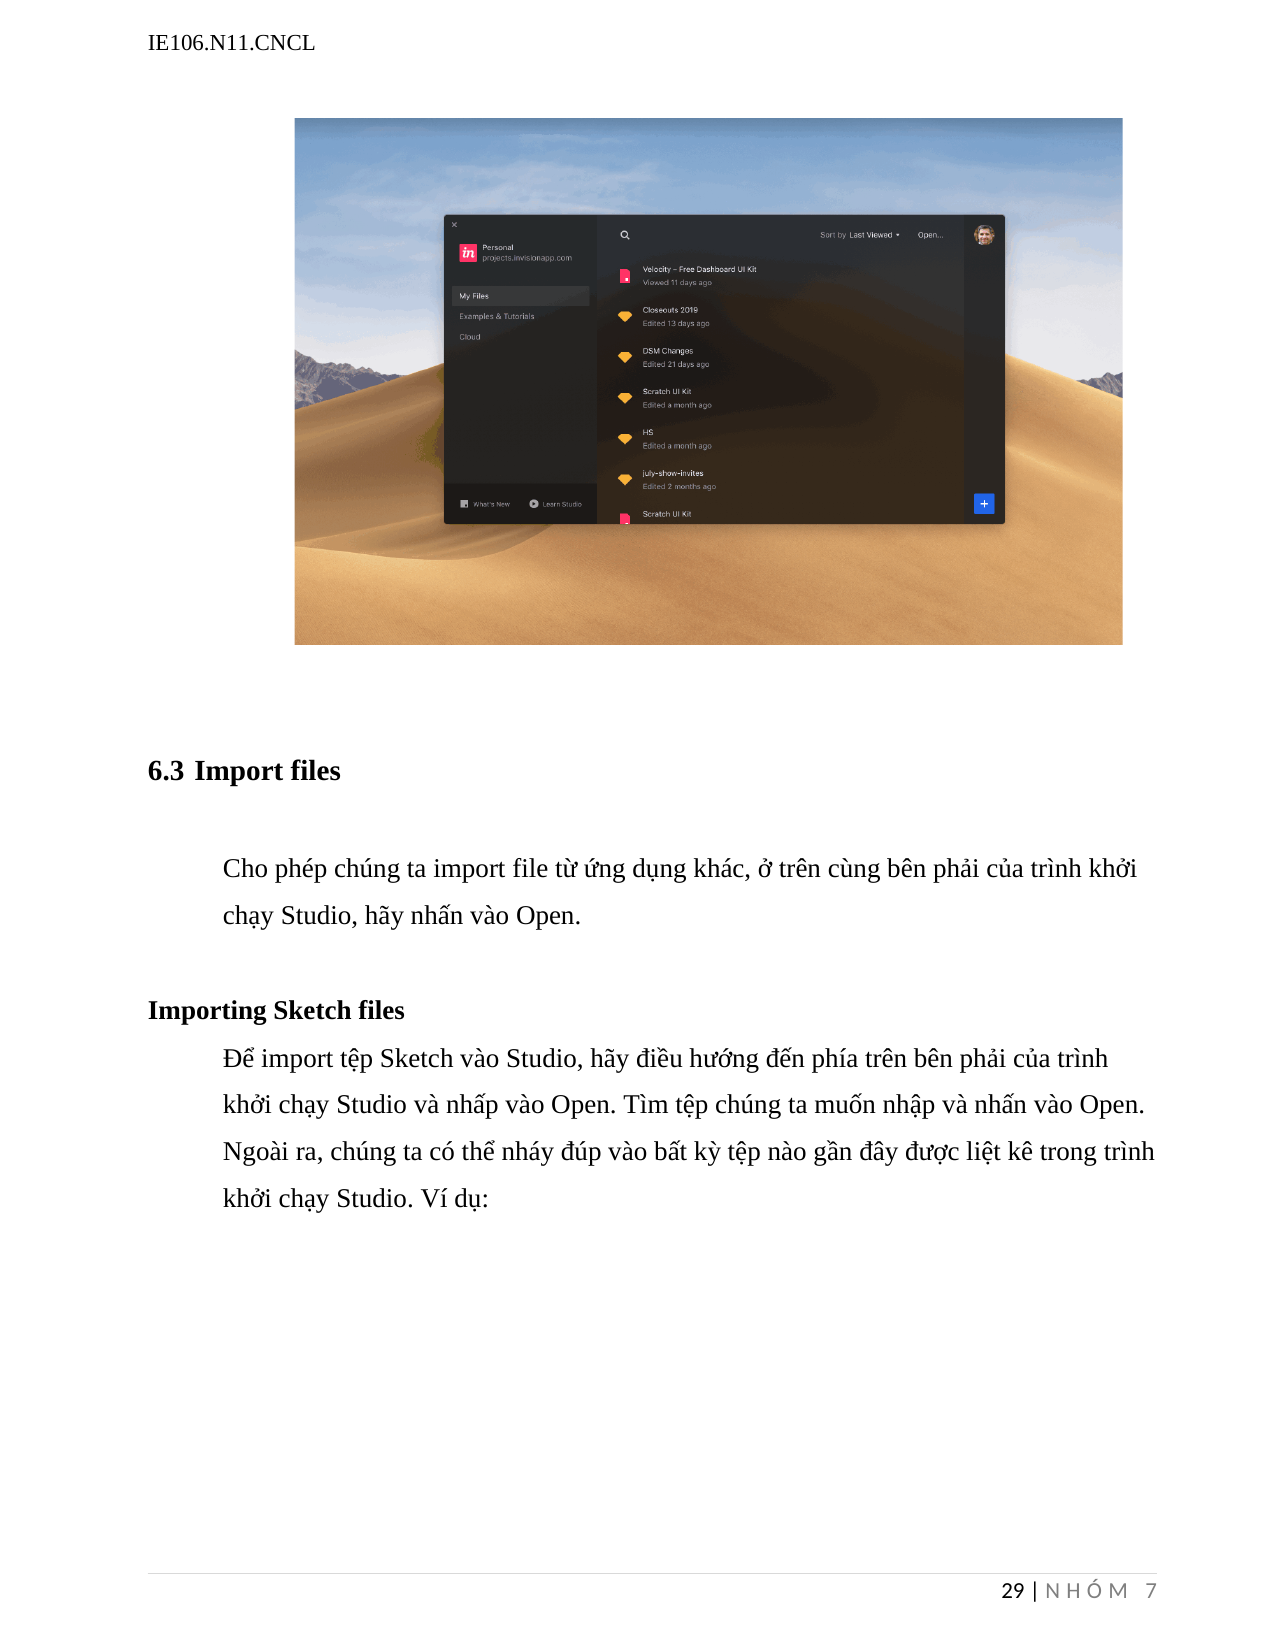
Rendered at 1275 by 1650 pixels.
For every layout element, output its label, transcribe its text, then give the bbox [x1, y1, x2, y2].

text Importing Sketch files [148, 994, 1157, 1025]
list Để import tệp Sketch vào Studio, hãy điều hướng đến phía trên bên phải của trình khởi chạy Studio và nhấp vào Open. Tìm tệp chúng ta muốn nhập và nhấn vào Open. Ngoài ra, chúng ta có thể nháy đúp vào bất kỳ tệp nào gần đây được liệt kê trong trình khởi chạy Studio. Ví dụ: [223, 1042, 1157, 1213]
subtitle Import files [148, 753, 1157, 787]
list Cho phép chúng ta import file từ ứng dụng khác, ở trên cùng bên phải của trình khởi chạy Studio, hãy nhấn vào Open. [223, 853, 1157, 930]
picture [294, 118, 1123, 645]
